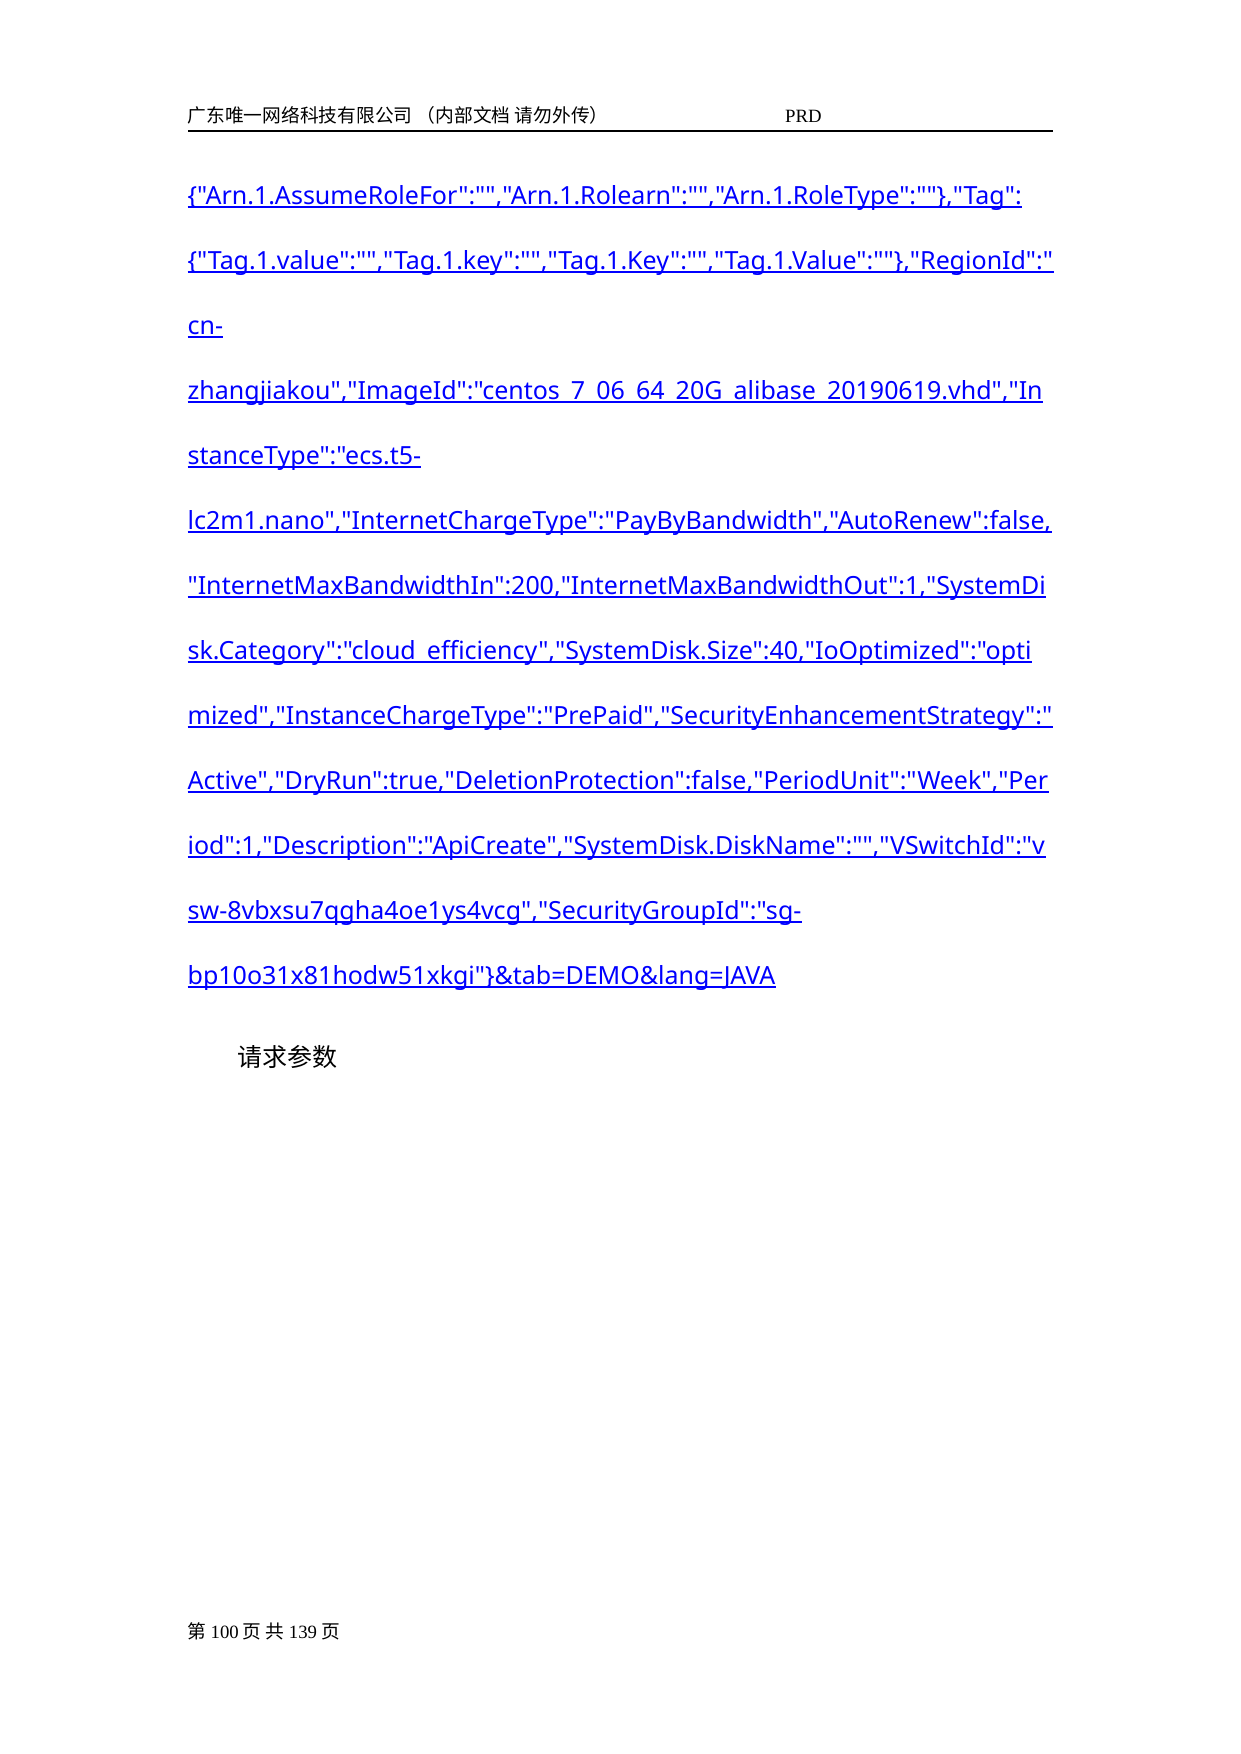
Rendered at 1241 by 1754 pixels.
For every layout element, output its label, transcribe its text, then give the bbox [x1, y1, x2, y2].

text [187, 162, 1053, 271]
text 请求参数 [187, 1023, 1053, 1088]
